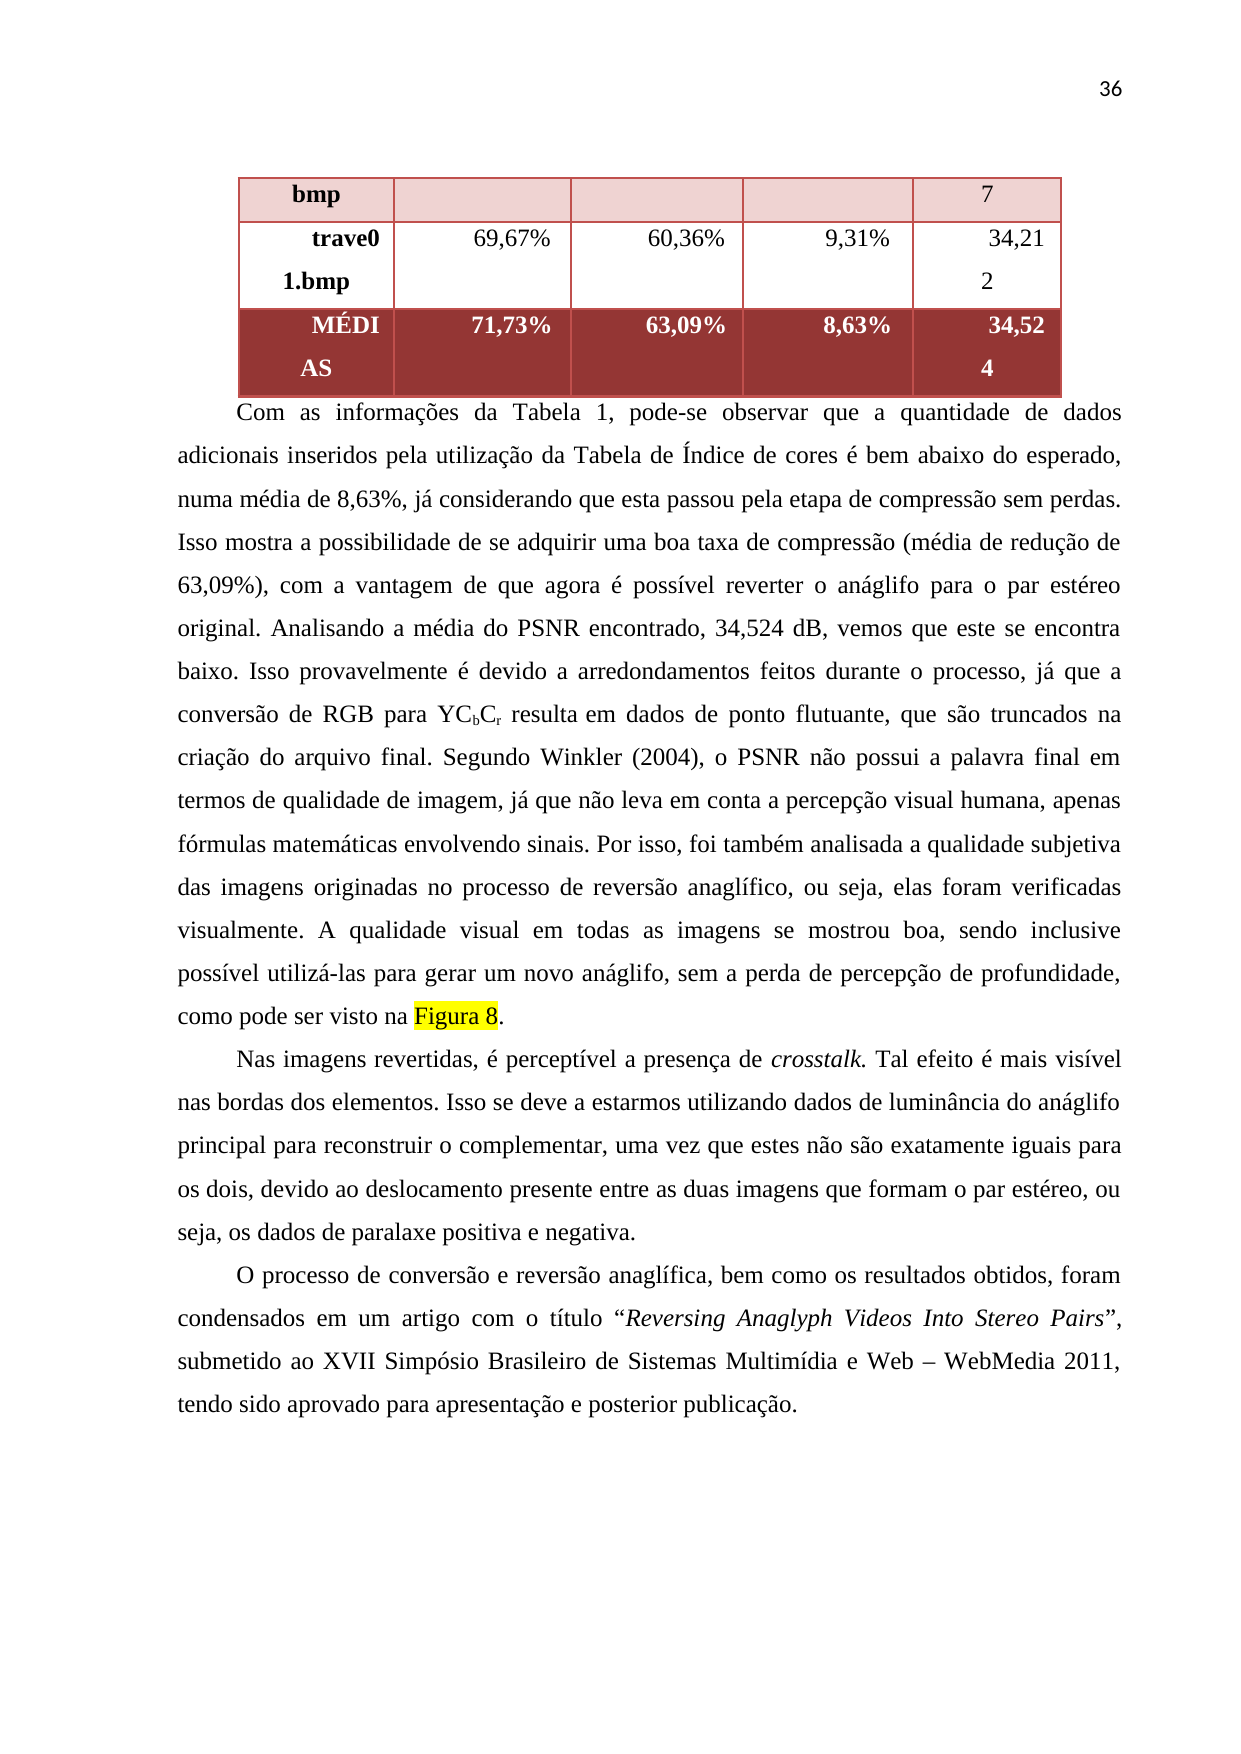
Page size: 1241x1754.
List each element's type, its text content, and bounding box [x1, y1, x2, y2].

table_cell trave01.bmp [240, 223, 393, 308]
table_cell 71,73% [395, 310, 570, 395]
table_cell 9,31% [744, 223, 912, 308]
table_cell 63,09% [572, 310, 742, 395]
table_cell 7,92% [744, 179, 912, 221]
table_cell 73,40% [395, 179, 570, 221]
table_cell MÉDIAS [240, 310, 393, 395]
table_cell 8,63% [744, 310, 912, 395]
table_cell 34,524 [914, 310, 1060, 395]
table_cell 65,48% [572, 179, 742, 221]
list Com as informações da Tabela 1, pode-se observar que a quantidade de dados adicionais inseridos pela utilização da Tabela de Índice de cores é bem abaixo do esperado, numa média de 8,63%, já considerando que esta passou pela etapa de compressão sem perdas. Isso mostra a possibilidade de se adquirir uma boa taxa de compressão (média de redução de 63,09%), com a vantagem de que agora é possível reverter o anáglifo para o par estéreo original. Analisando a média do PSNR encontrado, 34,524 dB, vemos que este se encontra baixo. Isso provavelmente é devido a arredondamentos feitos durante o processo, já que a conversão de RGB para YCbCr resulta em dados de ponto flutuante, que são truncados na criação do arquivo final. Segundo Winkler (2004), o PSNR não possui a palavra final em termos de qualidade de imagem, já que não leva em conta a percepção visual humana, apenas fórmulas matemáticas envolvendo sinais. Por isso, foi também analisada a qualidade subjetiva das imagens originadas no processo de reversão anaglífico, ou seja, elas foram verificadas visualmente. A qualidade visual em todas as imagens se mostrou boa, sendo inclusive possível utilizá-las para gerar um novo anáglifo, sem a perda de percepção de profundidade, como pode ser visto na Figura 8. [177, 397, 1122, 1030]
table_cell sky02.bmp [240, 179, 393, 221]
list Nas imagens revertidas, é perceptível a presença de crosstalk. Tal efeito é mais visível nas bordas dos elementos. Isso se deve a estarmos utilizando dados de luminância do anáglifo principal para reconstruir o complementar, uma vez que estes não são exatamente iguais para os dois, devido ao deslocamento presente entre as duas imagens que formam o par estéreo, ou seja, os dados de paralaxe positiva e negativa. [177, 1044, 1122, 1246]
table_cell 60,36% [572, 223, 742, 308]
table_cell 69,67% [395, 223, 570, 308]
table_cell 34,212 [914, 223, 1060, 308]
table_cell 34,807 [914, 179, 1060, 221]
list O processo de conversão e reversão anaglífica, bem como os resultados obtidos, foram condensados em um artigo com o título “Reversing Anaglyph Videos Into Stereo Pairs”, submetido ao XVII Simpósio Brasileiro de Sistemas Multimídia e Web – WebMedia 2011, tendo sido aprovado para apresentação e posterior publicação. [177, 1260, 1122, 1418]
